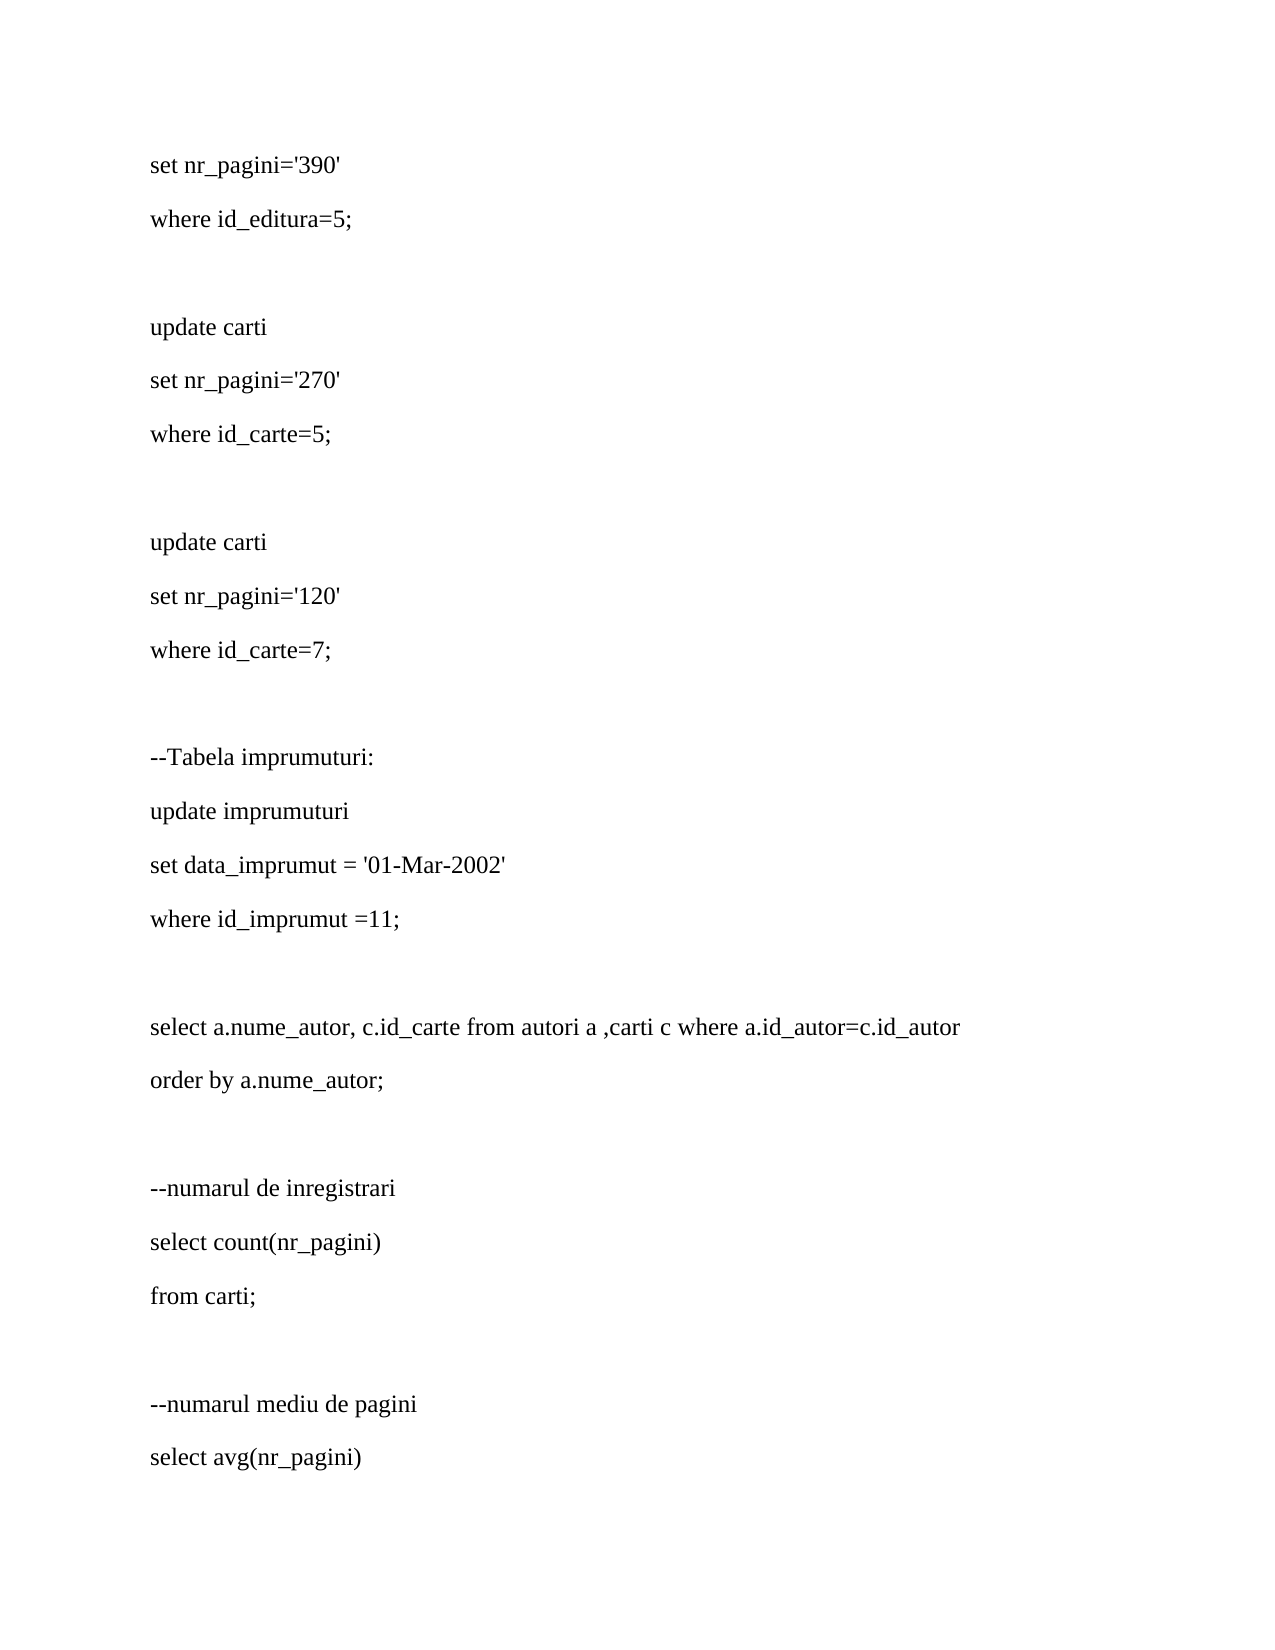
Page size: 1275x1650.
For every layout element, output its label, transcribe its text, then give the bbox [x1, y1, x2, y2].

text where id_editura=5; [150, 204, 1125, 233]
text from carti; [150, 1281, 1125, 1310]
text order by a.nume_autor; [150, 1066, 1125, 1094]
text where id_carte=7; [150, 635, 1125, 663]
text select a.nume_autor, c.id_carte from autori a ,carti c where a.id_autor=c.id_autor [150, 1012, 1125, 1040]
text set nr_pagini='120' [150, 581, 1125, 609]
text update carti [150, 312, 1125, 340]
text update imprumuturi [150, 796, 1125, 825]
text set data_imprumut = '01-Mar-2002' [150, 850, 1125, 879]
text set nr_pagini='390' [150, 150, 1125, 179]
text set nr_pagini='270' [150, 365, 1125, 394]
text where id_imprumut =11; [150, 904, 1125, 933]
text where id_carte=5; [150, 419, 1125, 448]
text select avg(nr_pagini) [150, 1442, 1125, 1471]
text select count(nr_pagini) [150, 1227, 1125, 1256]
text update carti [150, 527, 1125, 556]
text --numarul de inregistrari [150, 1173, 1125, 1202]
text --numarul mediu de pagini [150, 1389, 1125, 1417]
text --Tabela imprumuturi: [150, 742, 1125, 771]
